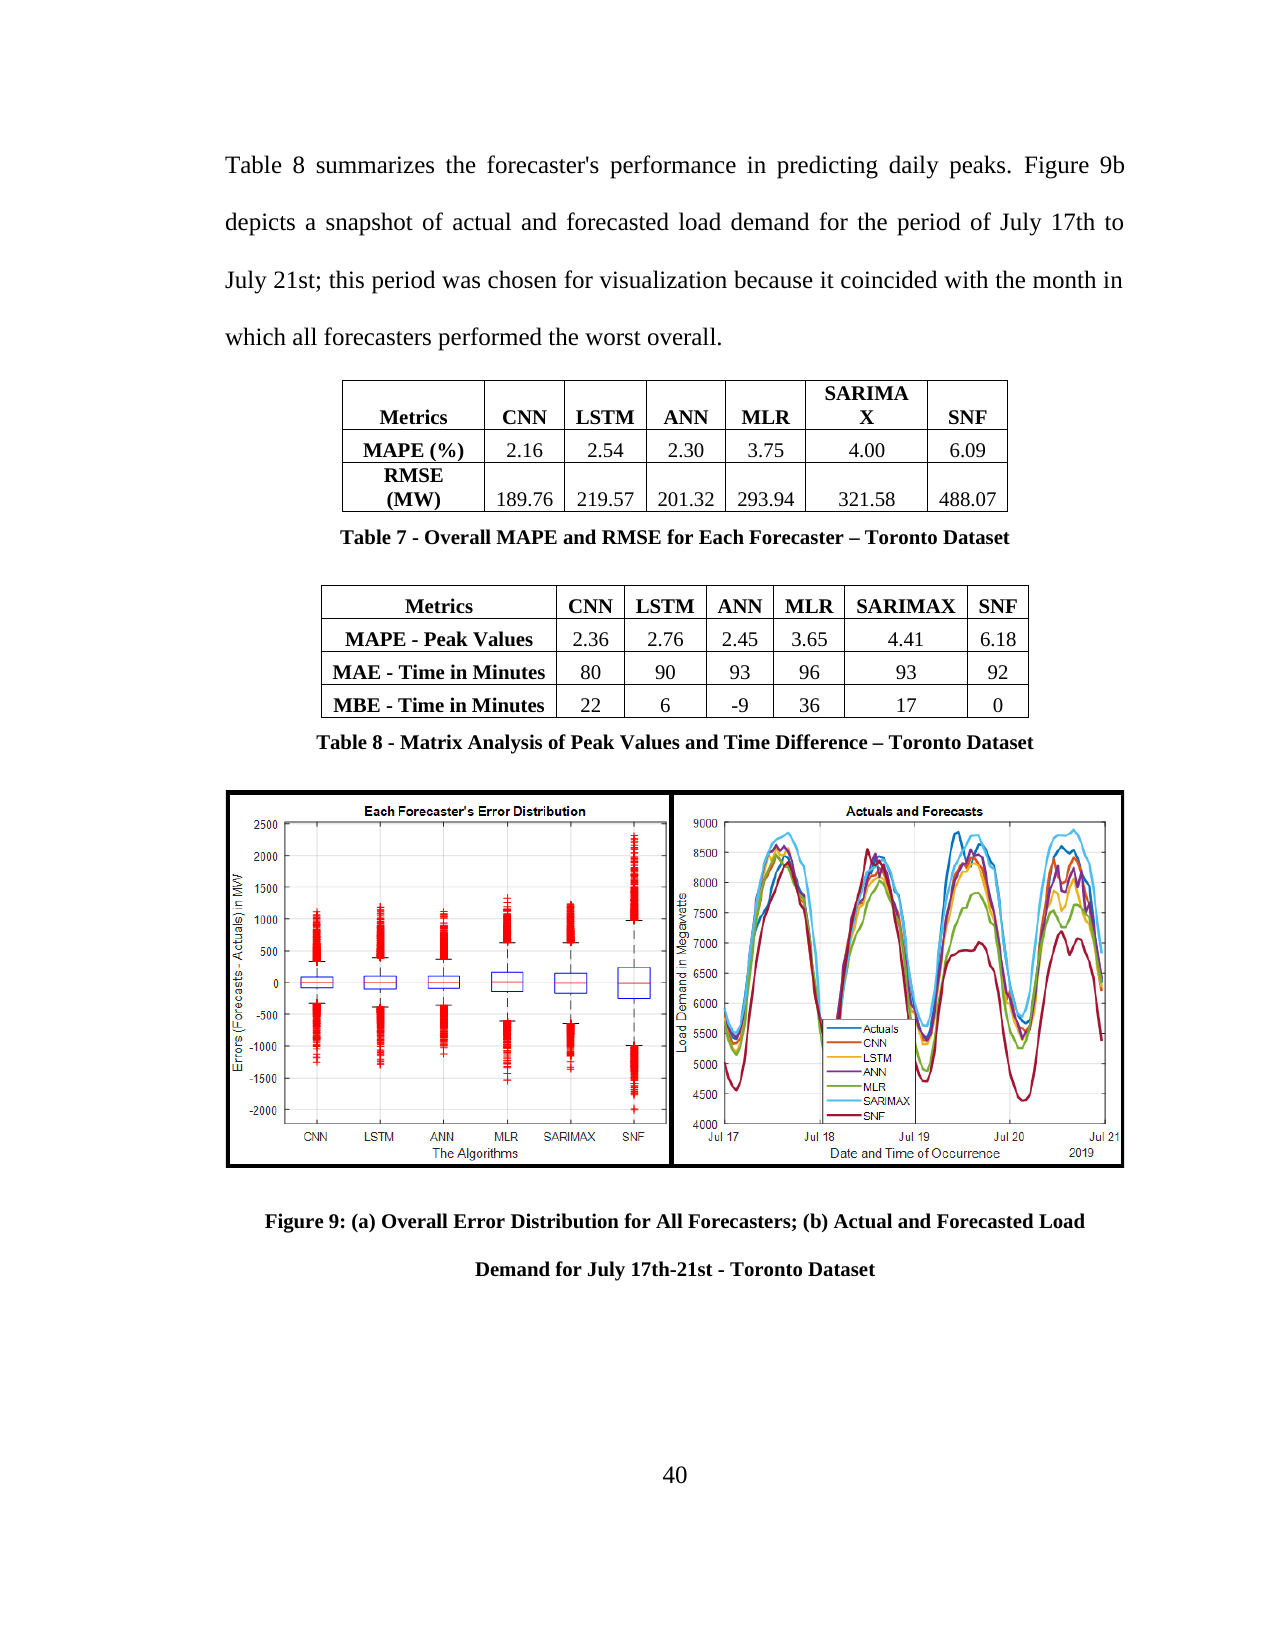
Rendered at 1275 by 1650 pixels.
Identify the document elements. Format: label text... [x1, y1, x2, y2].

table_cell 92 [968, 652, 1028, 684]
table_header SNF [968, 586, 1028, 618]
table_cell 93 [707, 652, 773, 684]
table_cell 4.41 [845, 619, 967, 651]
table_header CNN [557, 586, 624, 618]
table_cell -9 [707, 685, 773, 717]
table_cell 4.00 [806, 430, 927, 462]
table_cell 3.65 [774, 619, 844, 651]
text Table 8 - Matrix Analysis of Peak Values and Time Difference – Toronto Dataset [225, 730, 1125, 754]
table_cell MAE - Time in Minutes [322, 652, 556, 684]
table_header SNF [928, 381, 1007, 429]
table_cell RMSE (MW) [343, 463, 484, 511]
table_cell 96 [774, 652, 844, 684]
table_cell 90 [625, 652, 706, 684]
table_cell 17 [845, 685, 967, 717]
table_header ANN [647, 381, 725, 429]
table_header ANN [707, 586, 773, 618]
table_cell 80 [557, 652, 624, 684]
table_cell 93 [845, 652, 967, 684]
table_cell 6.09 [928, 430, 1007, 462]
table_header MLR [774, 586, 844, 618]
table_cell 293.94 [726, 463, 805, 511]
table_header Metrics [322, 586, 556, 618]
table_header SARIMAX [845, 586, 967, 618]
table_cell 488.07 [928, 463, 1007, 511]
table_header MLR [726, 381, 805, 429]
table_cell 201.32 [647, 463, 725, 511]
table_cell 2.76 [625, 619, 706, 651]
table_header LSTM [565, 381, 646, 429]
table_cell 219.57 [565, 463, 646, 511]
table_cell 2.16 [485, 430, 564, 462]
table_cell 0 [968, 685, 1028, 717]
table_cell 189.76 [485, 463, 564, 511]
table_cell 321.58 [806, 463, 927, 511]
table_cell 3.75 [726, 430, 805, 462]
table_cell 22 [557, 685, 624, 717]
table_header CNN [485, 381, 564, 429]
table_cell 6.18 [968, 619, 1028, 651]
text Table 7 - Overall MAPE and RMSE for Each Forecaster – Toronto Dataset [225, 525, 1125, 549]
table_cell 2.36 [557, 619, 624, 651]
table_header Metrics [343, 381, 484, 429]
table_cell 6 [625, 685, 706, 717]
table_cell MBE - Time in Minutes [322, 685, 556, 717]
table_cell 2.30 [647, 430, 725, 462]
table_cell MAPE (%) [343, 430, 484, 462]
table_cell 2.54 [565, 430, 646, 462]
table_cell 2.45 [707, 619, 773, 651]
table_cell 36 [774, 685, 844, 717]
table_header SARIMAX [806, 381, 927, 429]
table_header LSTM [625, 586, 706, 618]
picture [225, 790, 1125, 1168]
table_cell MAPE - Peak Values [322, 619, 556, 651]
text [225, 150, 1125, 351]
